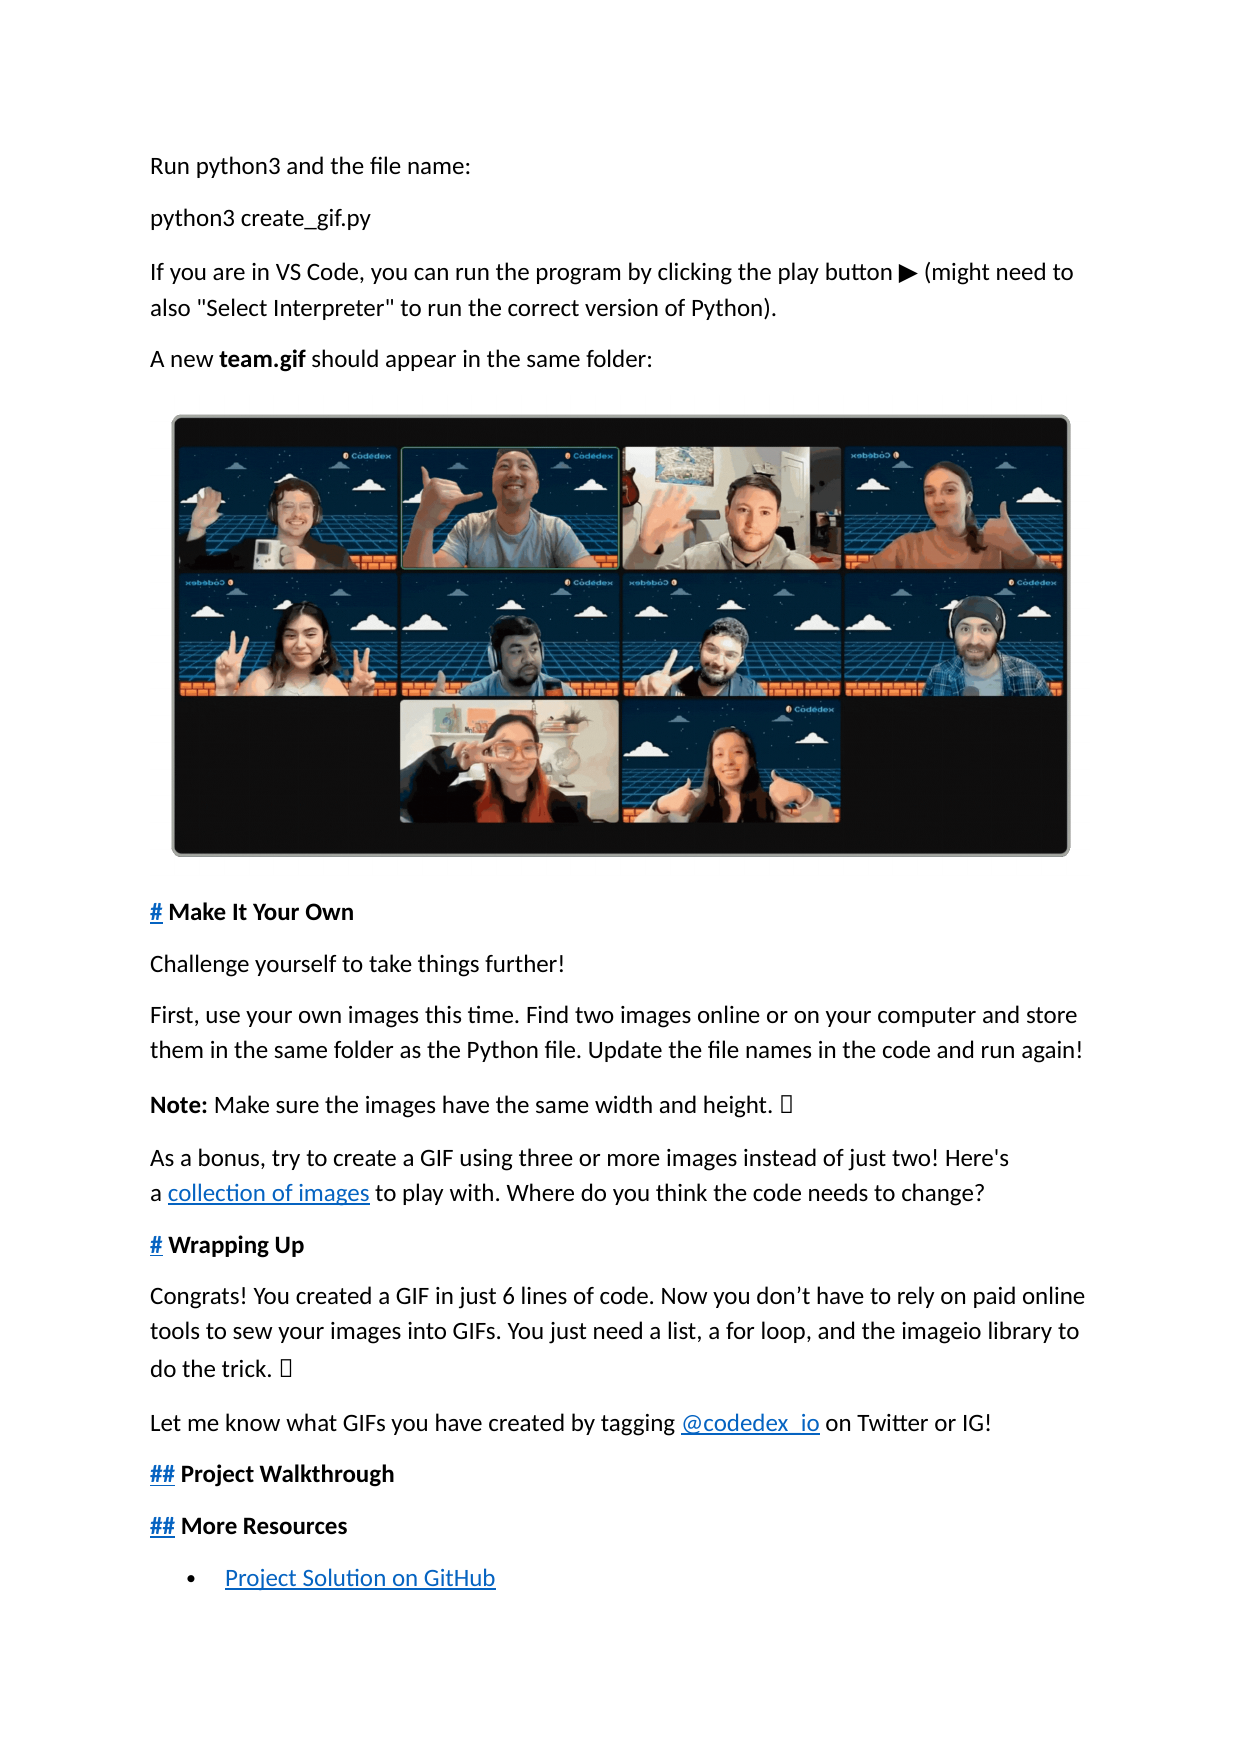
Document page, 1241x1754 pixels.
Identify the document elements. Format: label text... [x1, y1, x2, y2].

text Challenge yourself to take things further! [150, 948, 1090, 978]
text Let me know what GIFs you have created by tagging @codedex_io on Twitter or IG! [150, 1407, 1090, 1437]
text # Wrapping Up [150, 1229, 1090, 1259]
text First, use your own images this time. Find two images online or on your computer and store them in the same folder as the Python file. Update the file names in the code and run again! [150, 999, 1090, 1065]
text Congrats! You created a GIF in just 6 lines of code. Now you don’t have to rely on paid online tools to sew your images into GIFs. You just need a list, a for loop, and the imageio library to do the trick. ✨ [150, 1280, 1090, 1385]
text ## More Resources [150, 1510, 1090, 1541]
text python3 create_gif.py [150, 202, 1090, 232]
text As a bonus, try to create a GIF using three or more images instead of just two! Here's a collection of images to play with. Where do you think the code needs to change? [150, 1142, 1090, 1208]
list Project Solution on GitHub [187, 1562, 1090, 1592]
text # Make It Your Own [150, 896, 1090, 927]
text If you are in VS Code, you can run the program by clicking the play button ▶️ (might need to also "Select Interpreter" to run the correct version of Python). [150, 253, 1090, 322]
text Note: Make sure the images have the same width and height. 💡 [150, 1086, 1090, 1120]
text A new team.gif should appear in the same folder: [150, 343, 1090, 374]
text Run python3 and the file name: [150, 150, 1090, 181]
picture [150, 395, 1091, 876]
text ## Project Walkthrough [150, 1458, 1090, 1489]
